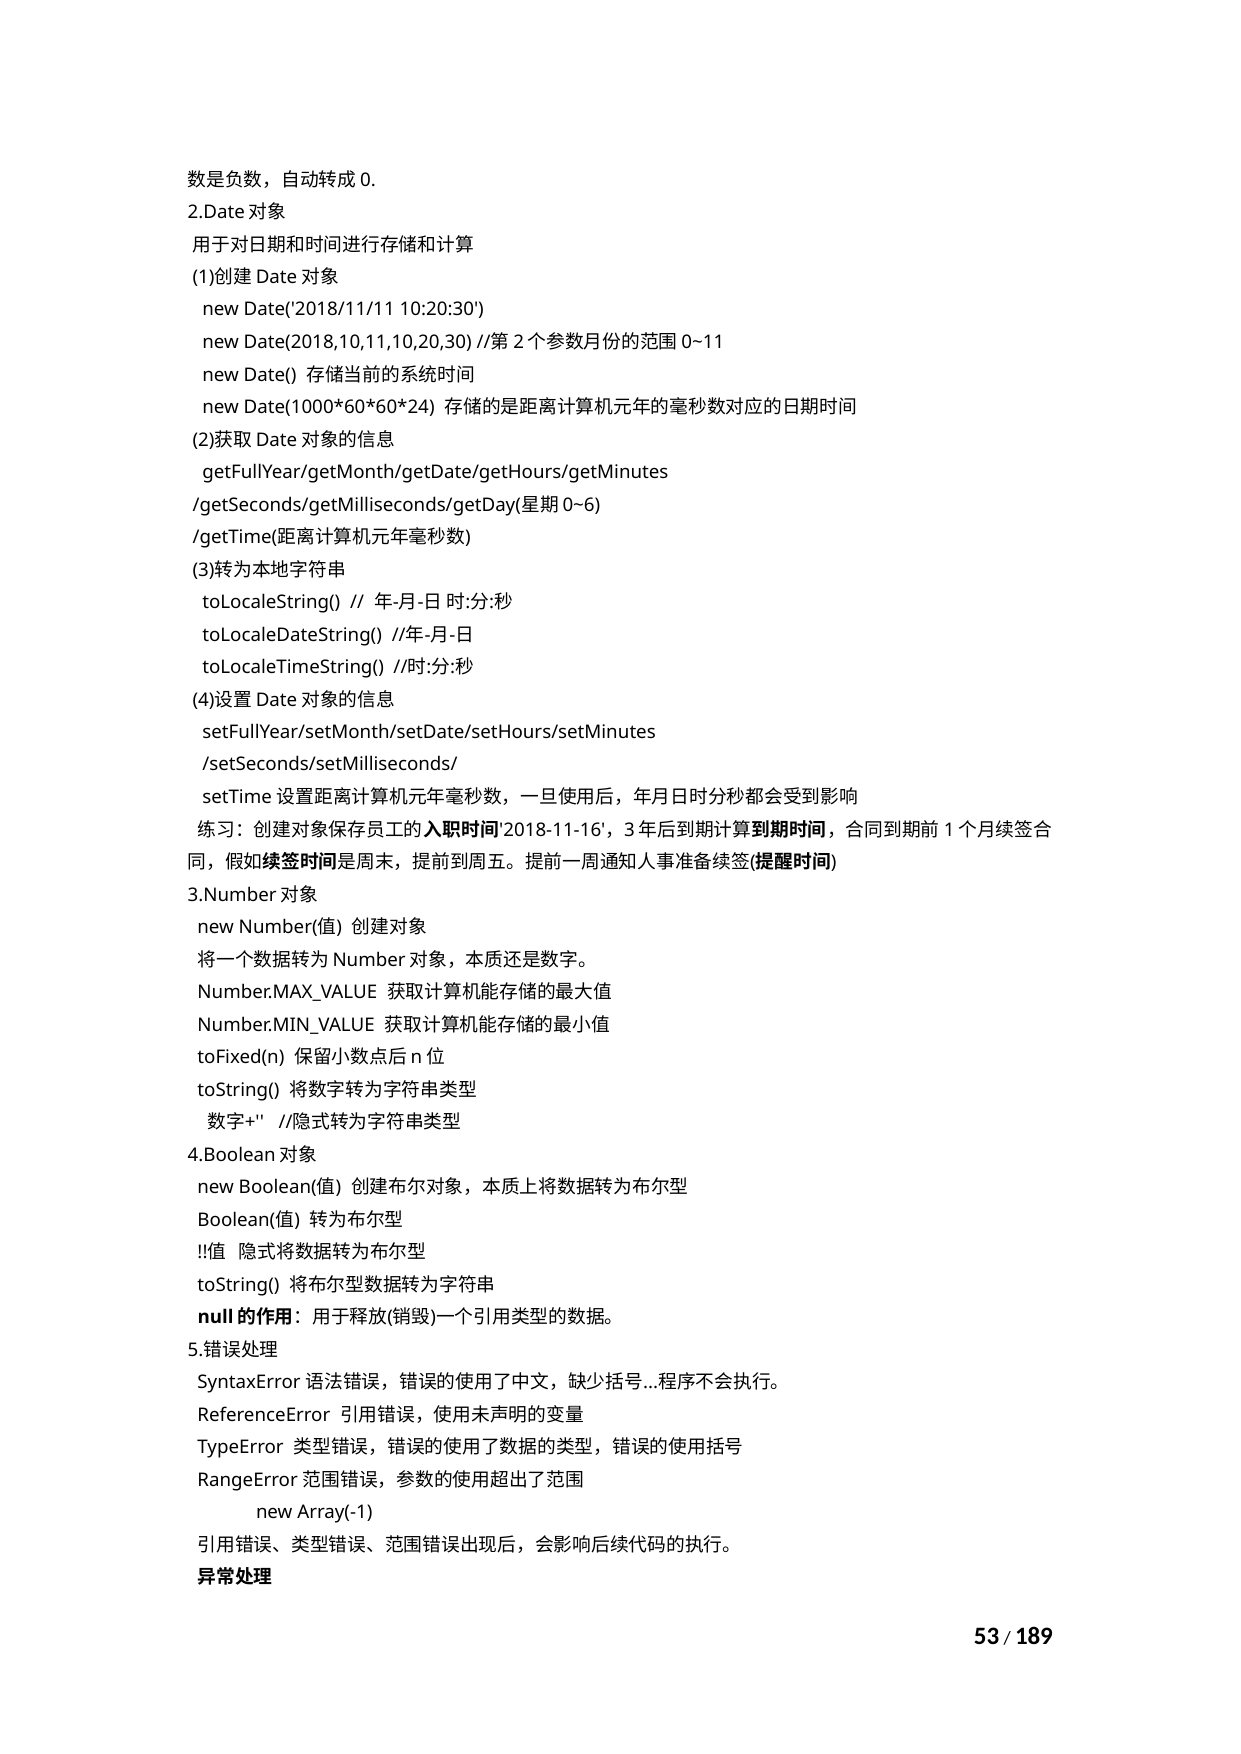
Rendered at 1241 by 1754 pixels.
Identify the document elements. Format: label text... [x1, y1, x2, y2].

text null的作用：用于释放(销毁)一个引用类型的数据。 [187, 1299, 1053, 1332]
text 2.Date对象 [187, 194, 1053, 227]
text new Number(值) 创建对象 [187, 909, 1053, 942]
text /getSeconds/getMilliseconds/getDay(星期0~6) [187, 487, 1053, 519]
text Number.MAX_VALUE 获取计算机能存储的最大值 [187, 974, 1053, 1007]
text new Date() 存储当前的系统时间 [187, 357, 1053, 389]
text Number.MIN_VALUE 获取计算机能存储的最小值 [187, 1007, 1053, 1039]
text 数字+'' //隐式转为字符串类型 [187, 1104, 1053, 1137]
text 练习：创建对象保存员工的入职时间'2018-11-16'，3年后到期计算到期时间，合同到期前1个月续签合同，假如续签时间是周末，提前到周五。提前一周通知人事准备续签(提醒时间) [187, 812, 1053, 877]
text new Array(-1) [187, 1494, 1053, 1527]
text 引用错误、类型错误、范围错误出现后，会影响后续代码的执行。 [187, 1527, 1053, 1559]
text toString() 将布尔型数据转为字符串 [187, 1267, 1053, 1299]
text 异常处理 [187, 1559, 1053, 1592]
text 将一个数据转为Number对象，本质还是数字。 [187, 942, 1053, 974]
text toFixed(n) 保留小数点后n位 [187, 1039, 1053, 1072]
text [187, 162, 1053, 194]
text 4.Boolean对象 [187, 1137, 1053, 1169]
text TypeError 类型错误，错误的使用了数据的类型，错误的使用括号 [187, 1429, 1053, 1462]
text SyntaxError 语法错误，错误的使用了中文，缺少括号...程序不会执行。 [187, 1364, 1053, 1397]
text Boolean(值) 转为布尔型 [187, 1202, 1053, 1234]
text RangeError 范围错误，参数的使用超出了范围 [187, 1462, 1053, 1494]
text !!值 隐式将数据转为布尔型 [187, 1234, 1053, 1267]
text setTime 设置距离计算机元年毫秒数，一旦使用后，年月日时分秒都会受到影响 [187, 779, 1053, 812]
text getFullYear/getMonth/getDate/getHours/getMinutes [187, 454, 1053, 487]
text toLocaleString() // 年-月-日 时:分:秒 [187, 584, 1053, 617]
text toString() 将数字转为字符串类型 [187, 1072, 1053, 1104]
text (3)转为本地字符串 [187, 552, 1053, 584]
text new Date(2018,10,11,10,20,30) //第2个参数月份的范围0~11 [187, 324, 1053, 357]
text 用于对日期和时间进行存储和计算 [187, 227, 1053, 259]
text new Date(1000*60*60*24) 存储的是距离计算机元年的毫秒数对应的日期时间 [187, 389, 1053, 422]
text (1)创建Date对象 [187, 259, 1053, 292]
text new Boolean(值) 创建布尔对象，本质上将数据转为布尔型 [187, 1169, 1053, 1202]
text /getTime(距离计算机元年毫秒数) [187, 519, 1053, 552]
text 5.错误处理 [187, 1332, 1053, 1364]
text new Date('2018/11/11 10:20:30') [187, 292, 1053, 324]
text (4)设置Date对象的信息 [187, 682, 1053, 714]
text setFullYear/setMonth/setDate/setHours/setMinutes [187, 714, 1053, 747]
text ReferenceError 引用错误，使用未声明的变量 [187, 1397, 1053, 1429]
text toLocaleTimeString() //时:分:秒 [187, 649, 1053, 682]
text 3.Number对象 [187, 877, 1053, 909]
text (2)获取Date对象的信息 [187, 422, 1053, 454]
text /setSeconds/setMilliseconds/ [187, 747, 1053, 779]
text toLocaleDateString() //年-月-日 [187, 617, 1053, 649]
